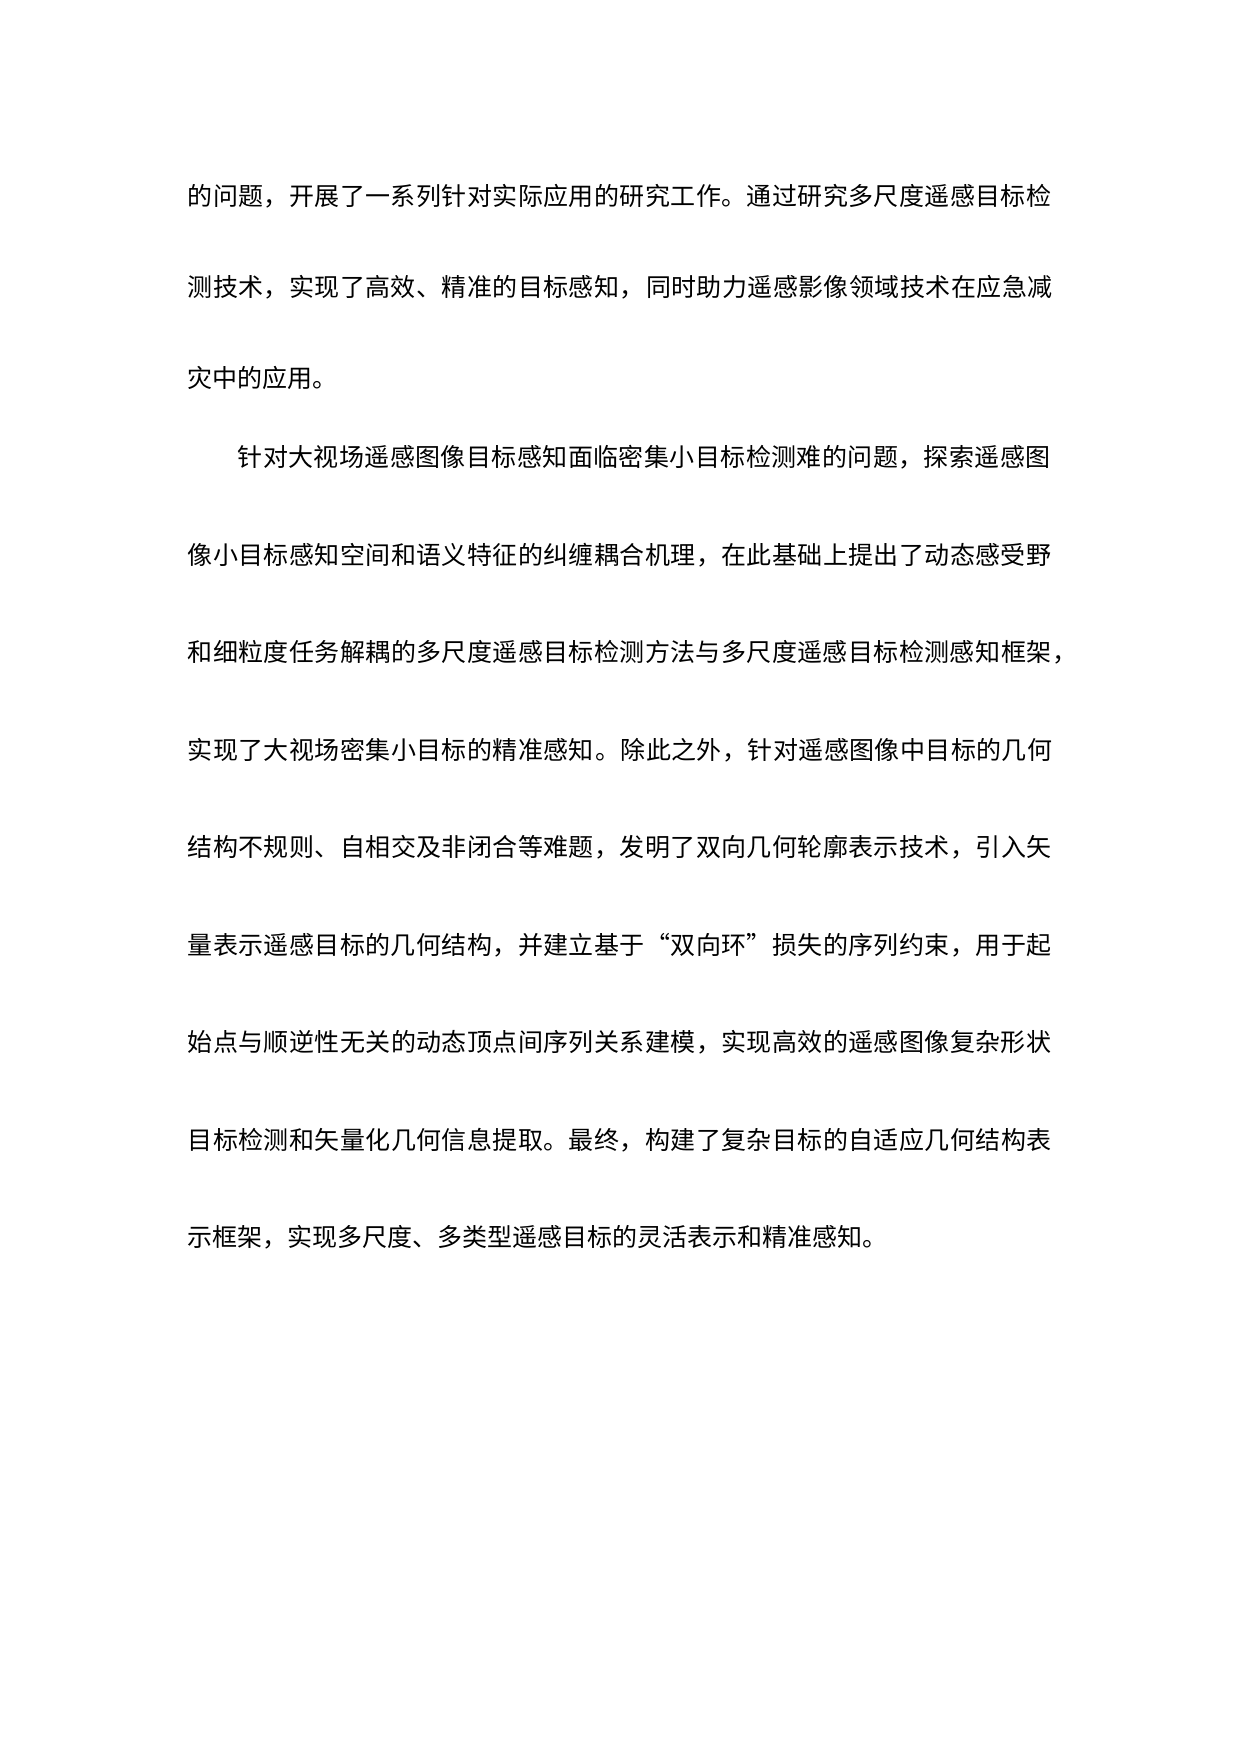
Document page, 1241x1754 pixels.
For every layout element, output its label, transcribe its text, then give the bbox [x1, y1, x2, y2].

text 针对大视场遥感图像目标感知面临密集小目标检测难的问题，探索遥感图像小目标感知空间和语义特征的纠缠耦合机理，在此基础上提出了动态感受野和细粒度任务解耦的多尺度遥感目标检测方法与多尺度遥感目标检测感知框架，实现了大视场密集小目标的精准感知。除此之外，针对遥感图像中目标的几何结构不规则、自相交及非闭合等难题，发明了双向几何轮廓表示技术，引入矢量表示遥感目标的几何结构，并建立基于“双向环”损失的序列约束，用于起始点与顺逆性无关的动态顶点间序列关系建模，实现高效的遥感图像复杂形状目标检测和矢量化几何信息提取。最终，构建了复杂目标的自适应几何结构表示框架，实现多尺度、多类型遥感目标的灵活表示和精准感知。 [187, 423, 1053, 1268]
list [187, 162, 1053, 409]
